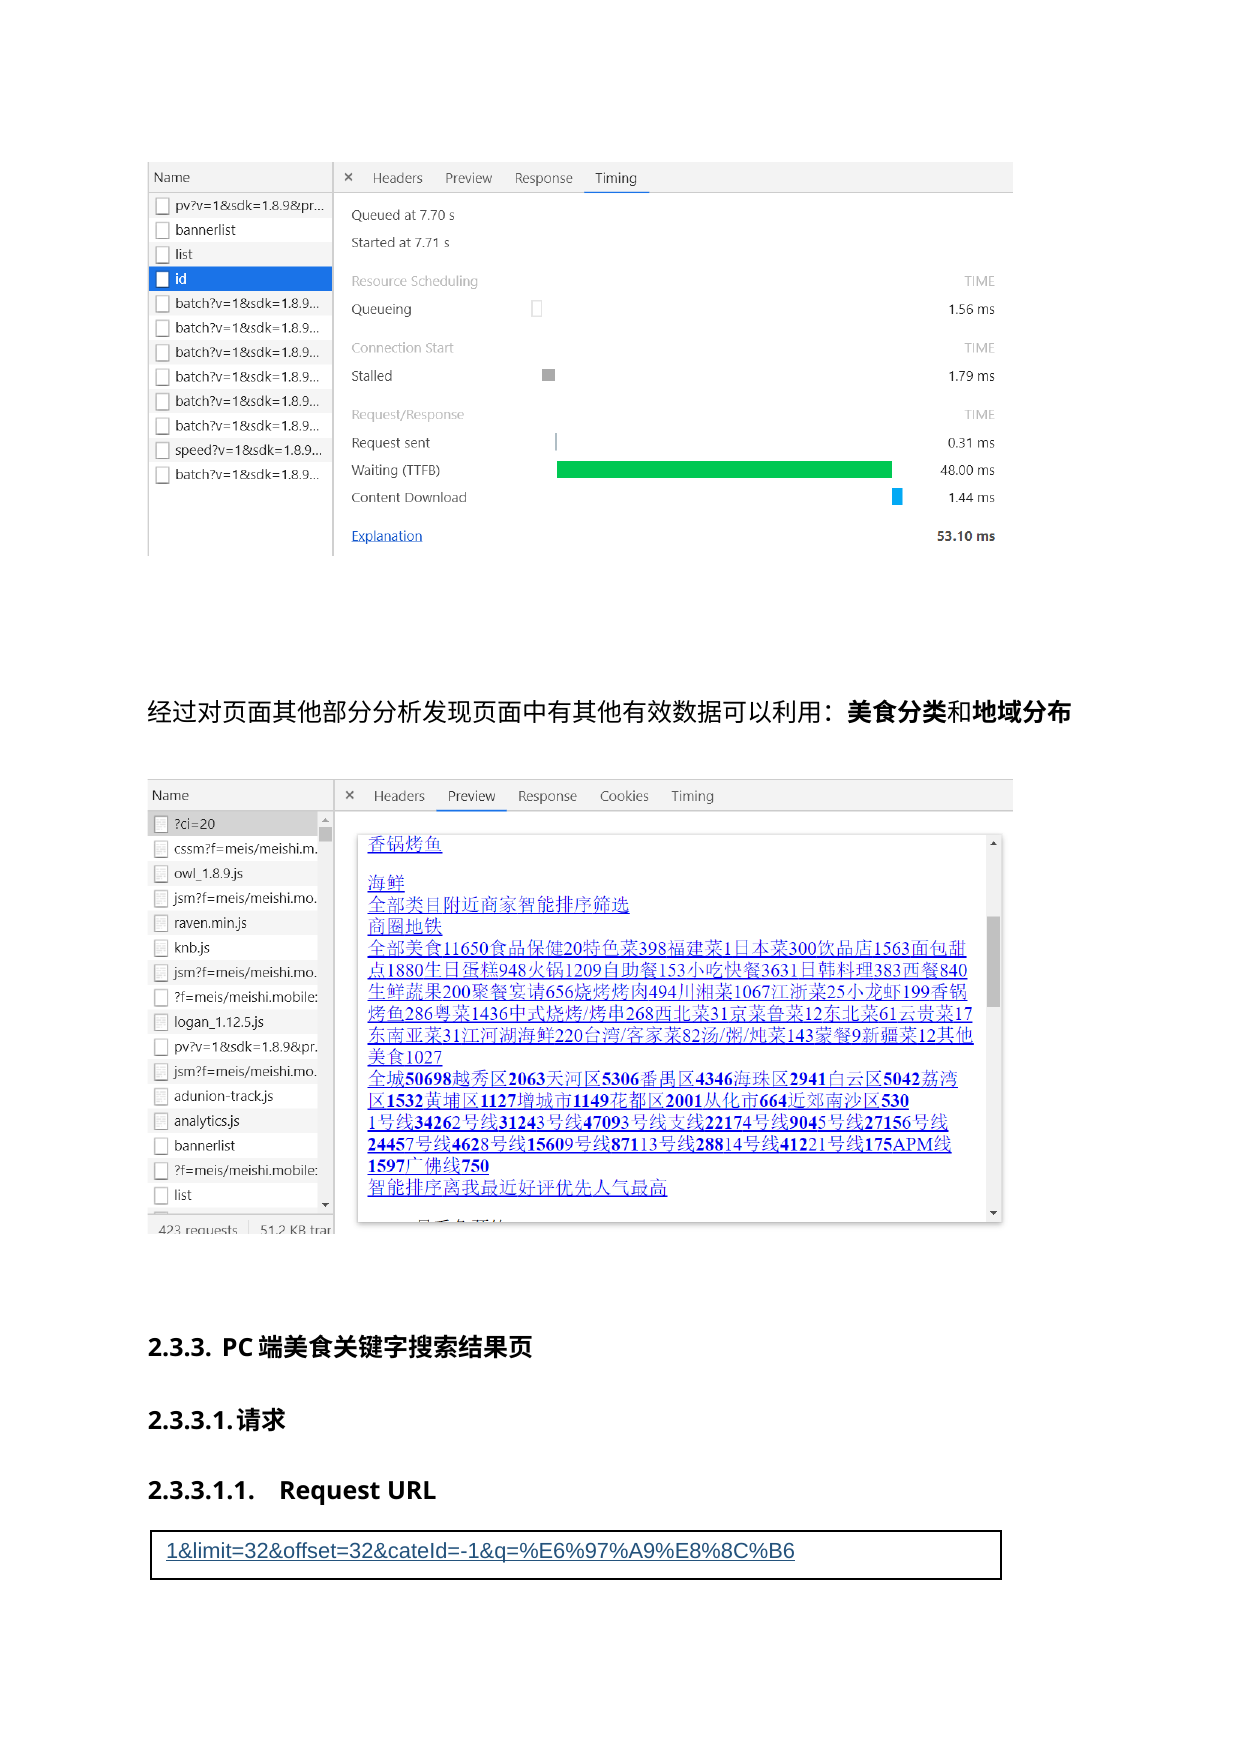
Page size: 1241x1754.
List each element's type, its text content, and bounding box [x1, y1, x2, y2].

list Request URL [148, 1473, 1092, 1507]
list 请求 [148, 1400, 1092, 1437]
text 经过对页面其他部分分析发现页面中有其他有效数据可以利用：美食分类和地域分布 [148, 678, 1092, 743]
list PC端美食关键字搜索结果页 [148, 1328, 1092, 1364]
picture [147, 779, 1013, 1234]
picture [147, 162, 1013, 556]
